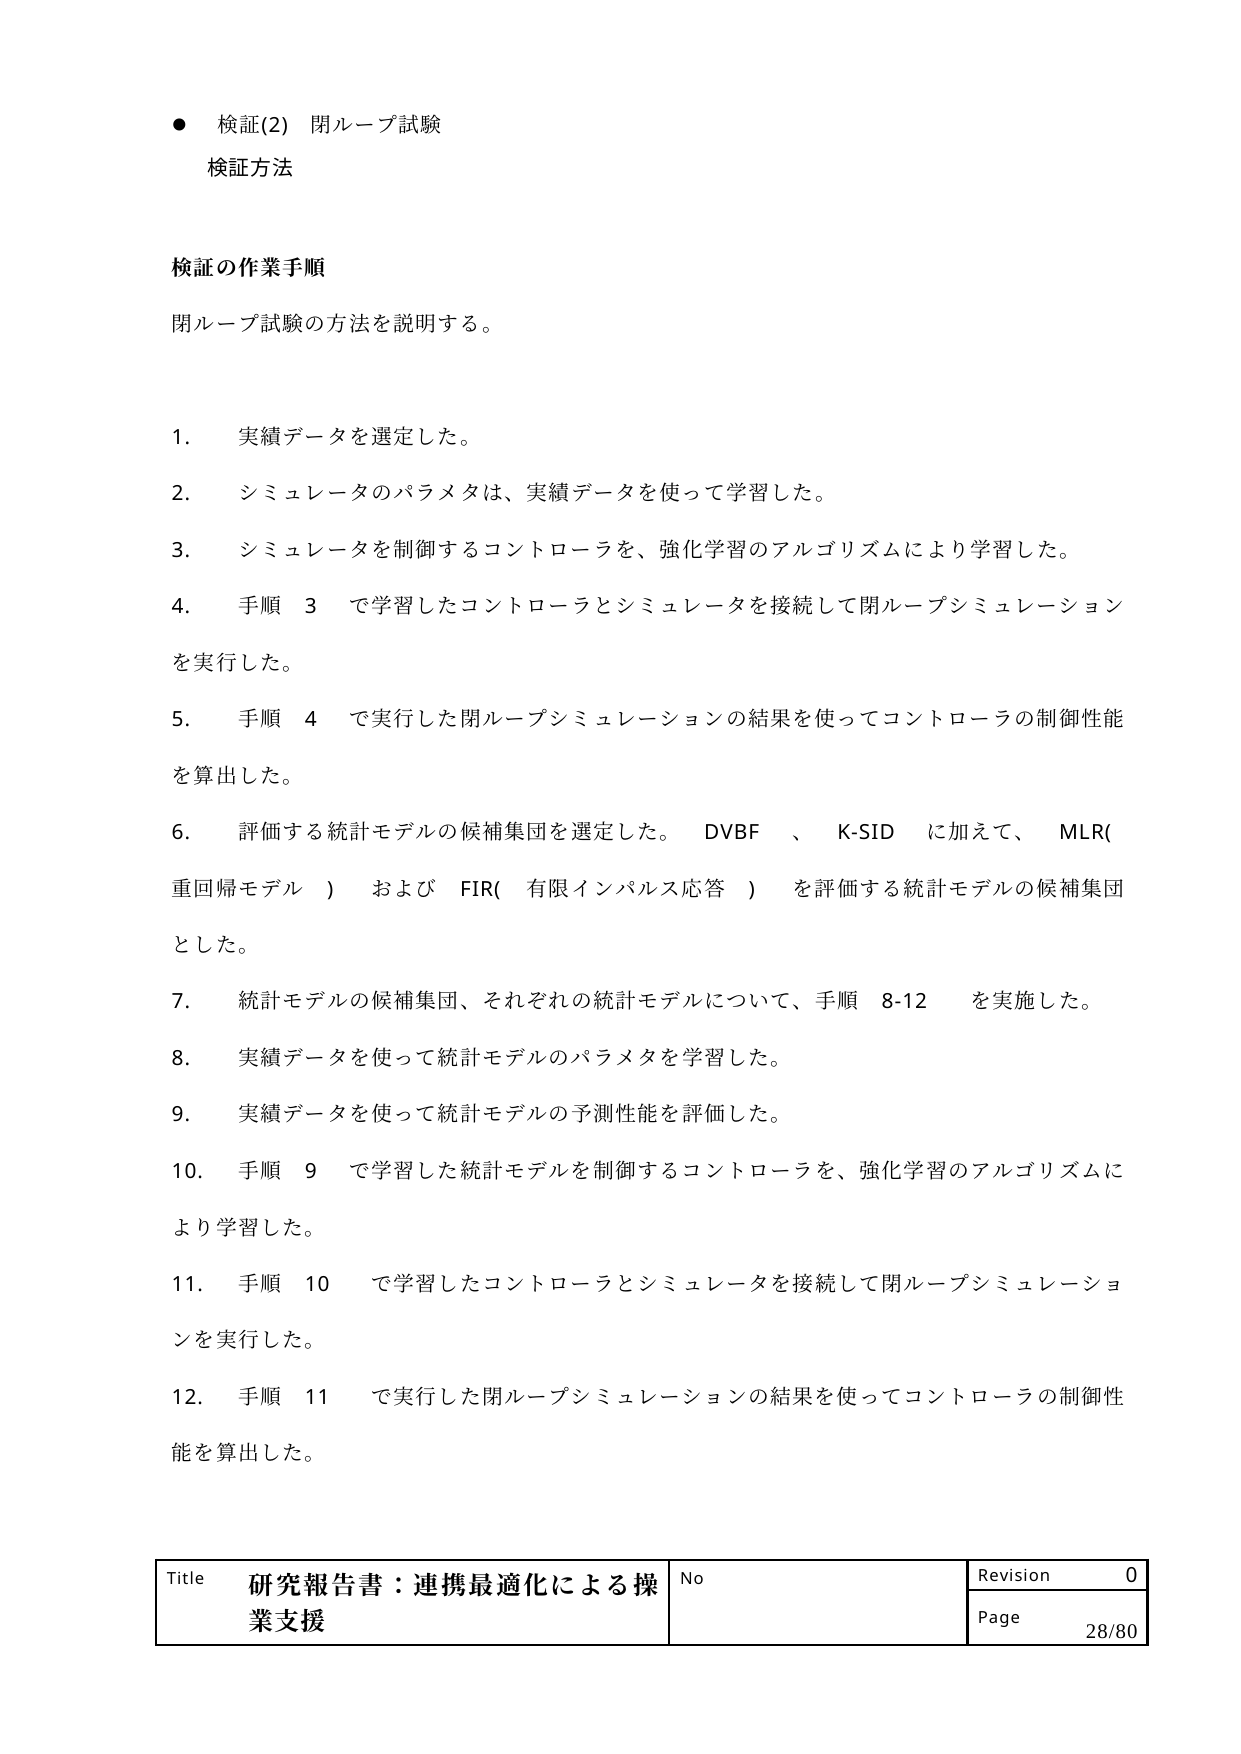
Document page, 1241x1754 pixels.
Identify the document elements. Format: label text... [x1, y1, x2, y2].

text 9. 実績データを使って統計モデルの予測性能を評価した。 [171, 1085, 1126, 1141]
text 3. シミュレータを制御するコントローラを、強化学習のアルゴリズムにより学習した。 [171, 520, 1126, 577]
text 2. シミュレータのパラメタは、実績データを使って学習した。 [171, 464, 1126, 520]
text 1. 実績データを選定した。 [171, 407, 1126, 464]
text 12. 手順11で実行した閉ループシミュレーションの結果を使ってコントローラの制御性能を算出した。 [171, 1367, 1126, 1480]
text 7. 統計モデルの候補集団、それぞれの統計モデルについて、手順8-12を実施した。 [171, 972, 1126, 1028]
text 閉ループ試験の方法を説明する。 [171, 294, 1126, 351]
subtitle 検証方法 [207, 151, 1126, 181]
text 10. 手順9で学習した統計モデルを制御するコントローラを、強化学習のアルゴリズムにより学習した。 [171, 1141, 1126, 1254]
text 11. 手順10で学習したコントローラとシミュレータを接続して閉ループシミュレーションを実行した。 [171, 1254, 1126, 1367]
text 5. 手順4で実行した閉ループシミュレーションの結果を使ってコントローラの制御性能を算出した。 [171, 689, 1126, 802]
text 6. 評価する統計モデルの候補集団を選定した。DVBF、K-SIDに加えて、MLR(重回帰モデル)およびFIR(有限インパルス応答)を評価する統計モデルの候補集団とした。 [171, 802, 1126, 972]
text 4. 手順3で学習したコントローラとシミュレータを接続して閉ループシミュレーションを実行した。 [171, 577, 1126, 689]
subtitle 検証の作業手順 [171, 238, 1126, 294]
text 8. 実績データを使って統計モデルのパラメタを学習した。 [171, 1028, 1126, 1085]
list 検証(2) 閉ループ試験 [171, 109, 1126, 139]
